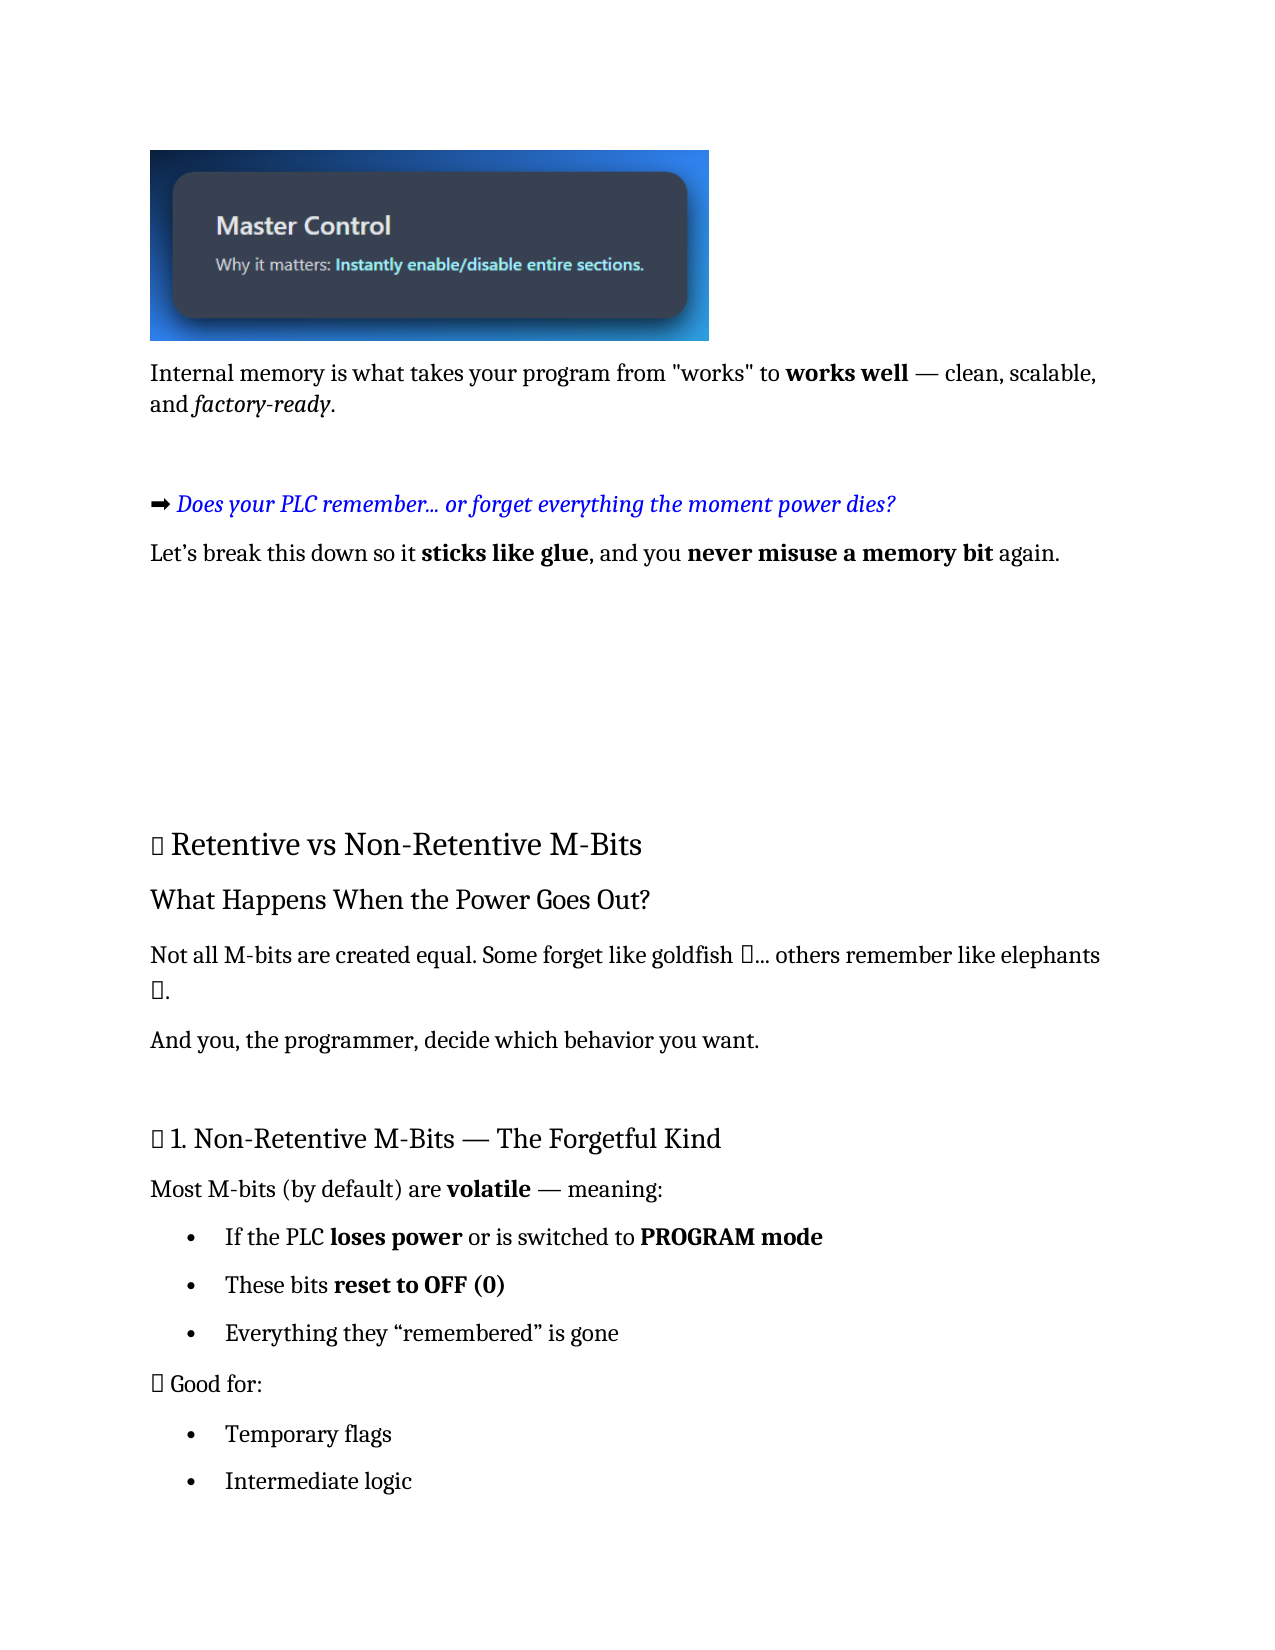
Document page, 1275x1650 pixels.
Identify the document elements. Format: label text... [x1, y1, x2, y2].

list Intermediate logic [187, 1467, 1125, 1496]
text ✅ Good for: [150, 1366, 1125, 1400]
text And you, the programmer, decide which behavior you want. [150, 1026, 1125, 1055]
text Most M-bits (by default) are volatile — meaning: [150, 1175, 1125, 1204]
list Everything they “remembered” is gone [187, 1318, 1125, 1347]
text 🧠 Retentive vs Non-Retentive M-Bits [150, 825, 1125, 864]
text Let’s break this down so it sticks like glue, and you never misuse a memory bit again. [150, 539, 1125, 568]
text Internal memory is what takes your program from "works" to works well — clean, scalable, and factory-ready. [150, 359, 1125, 419]
list Temporary flags [187, 1419, 1125, 1448]
text Not all M-bits are created equal. Some forget like goldfish 🐠... others remember like elephants 🐘. [150, 936, 1125, 1007]
text 🧼 1. Non-Retentive M-Bits — The Forgetful Kind [150, 1122, 1125, 1156]
picture [150, 150, 709, 341]
list If the PLC loses power or is switched to PROGRAM mode [187, 1223, 1125, 1252]
text What Happens When the Power Goes Out? [150, 883, 1125, 917]
list These bits reset to OFF (0) [187, 1271, 1125, 1299]
text ➡️ Does your PLC remember... or forget everything the moment power dies? [150, 486, 1125, 520]
